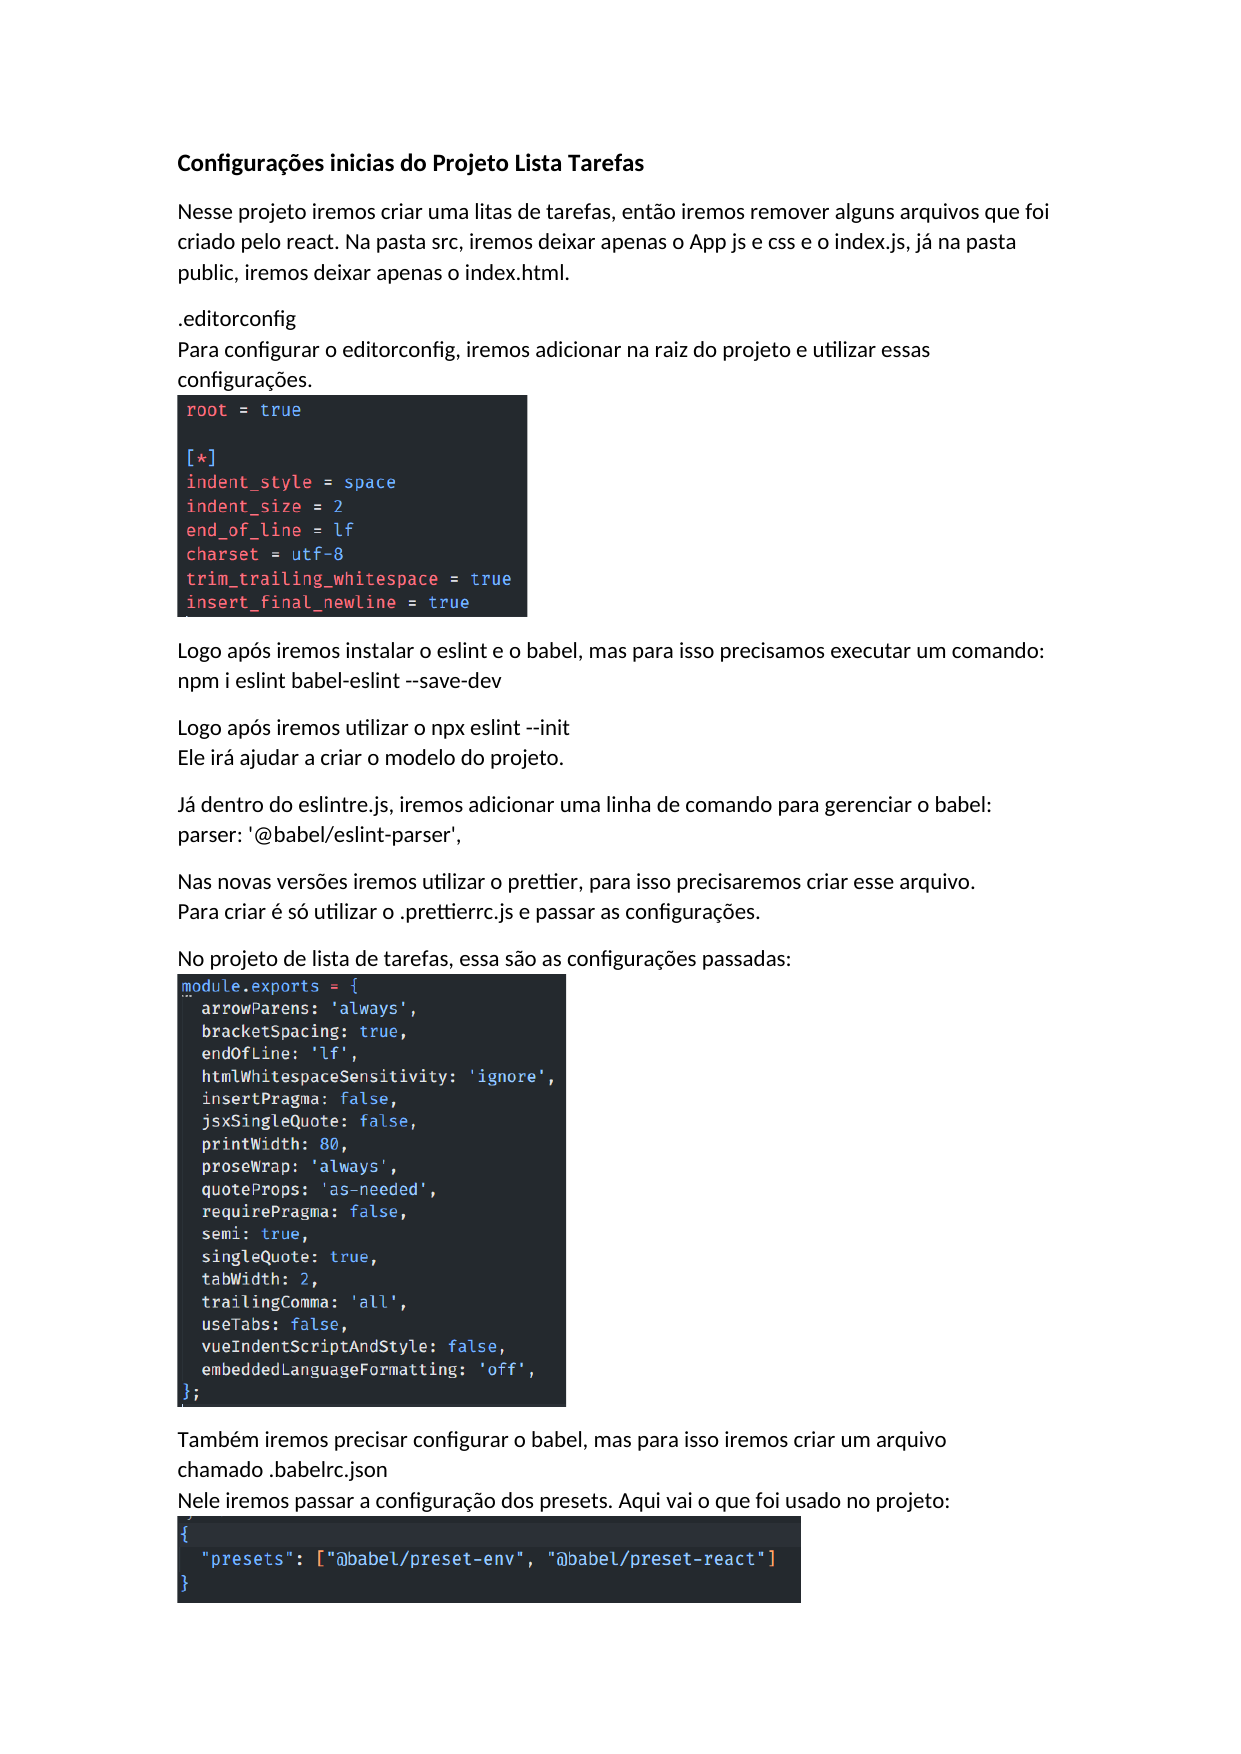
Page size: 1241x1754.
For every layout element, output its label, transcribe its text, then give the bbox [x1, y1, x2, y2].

text Logo após iremos instalar o eslint e o babel, mas para isso precisamos executar um comando: npm i eslint babel-eslint --save-dev [177, 636, 1063, 694]
text Configurações inicias do Projeto Lista Tarefas [177, 148, 1063, 178]
text Logo após iremos utilizar o npx eslint --init Ele irá ajudar a criar o modelo do projeto. [177, 713, 1063, 771]
picture [177, 395, 528, 617]
text Nesse projeto iremos criar uma litas de tarefas, então iremos remover alguns arquivos que foi criado pelo react. Na pasta src, iremos deixar apenas o App js e css e o index.js, já na pasta public, iremos deixar apenas o index.html. [177, 197, 1063, 286]
picture [177, 1516, 801, 1603]
text Já dentro do eslintre.js, iremos adicionar uma linha de comando para gerenciar o babel: parser: '@babel/eslint-parser', [177, 790, 1063, 848]
picture [177, 974, 567, 1407]
text Nas novas versões iremos utilizar o prettier, para isso precisaremos criar esse arquivo. Para criar é só utilizar o .prettierrc.js e passar as configurações. [177, 867, 1063, 925]
